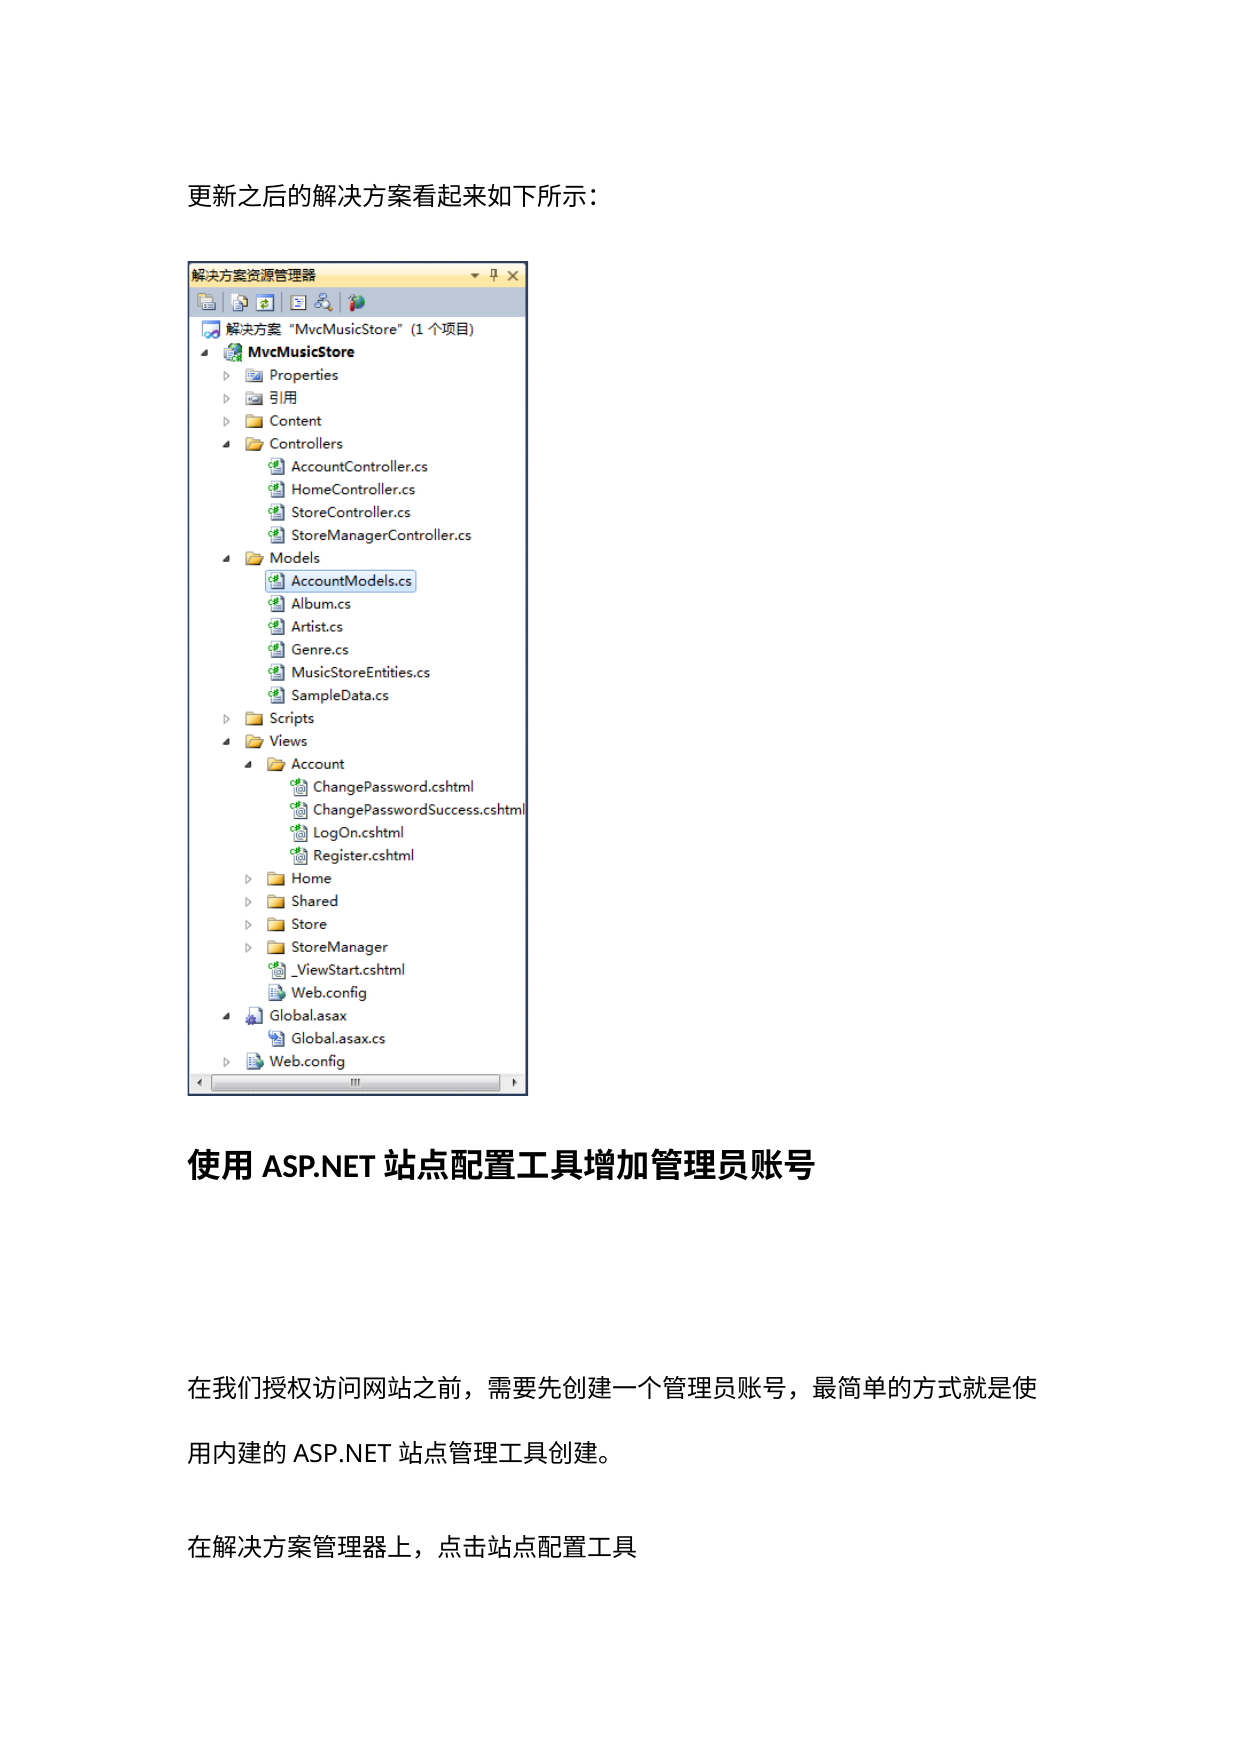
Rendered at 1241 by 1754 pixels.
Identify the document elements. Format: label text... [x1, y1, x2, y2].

text 在我们授权访问网站之前，需要先创建一个管理员账号，最简单的方式就是使用内建的 ASP.NET 站点管理工具创建。 [187, 1354, 1053, 1484]
text 更新之后的解决方案看起来如下所示： [187, 162, 1053, 227]
picture [187, 261, 529, 1096]
text 在解决方案管理器上，点击站点配置工具 [187, 1513, 1053, 1578]
subtitle 使用 ASP.NET 站点配置工具增加管理员账号 [187, 1130, 1053, 1195]
